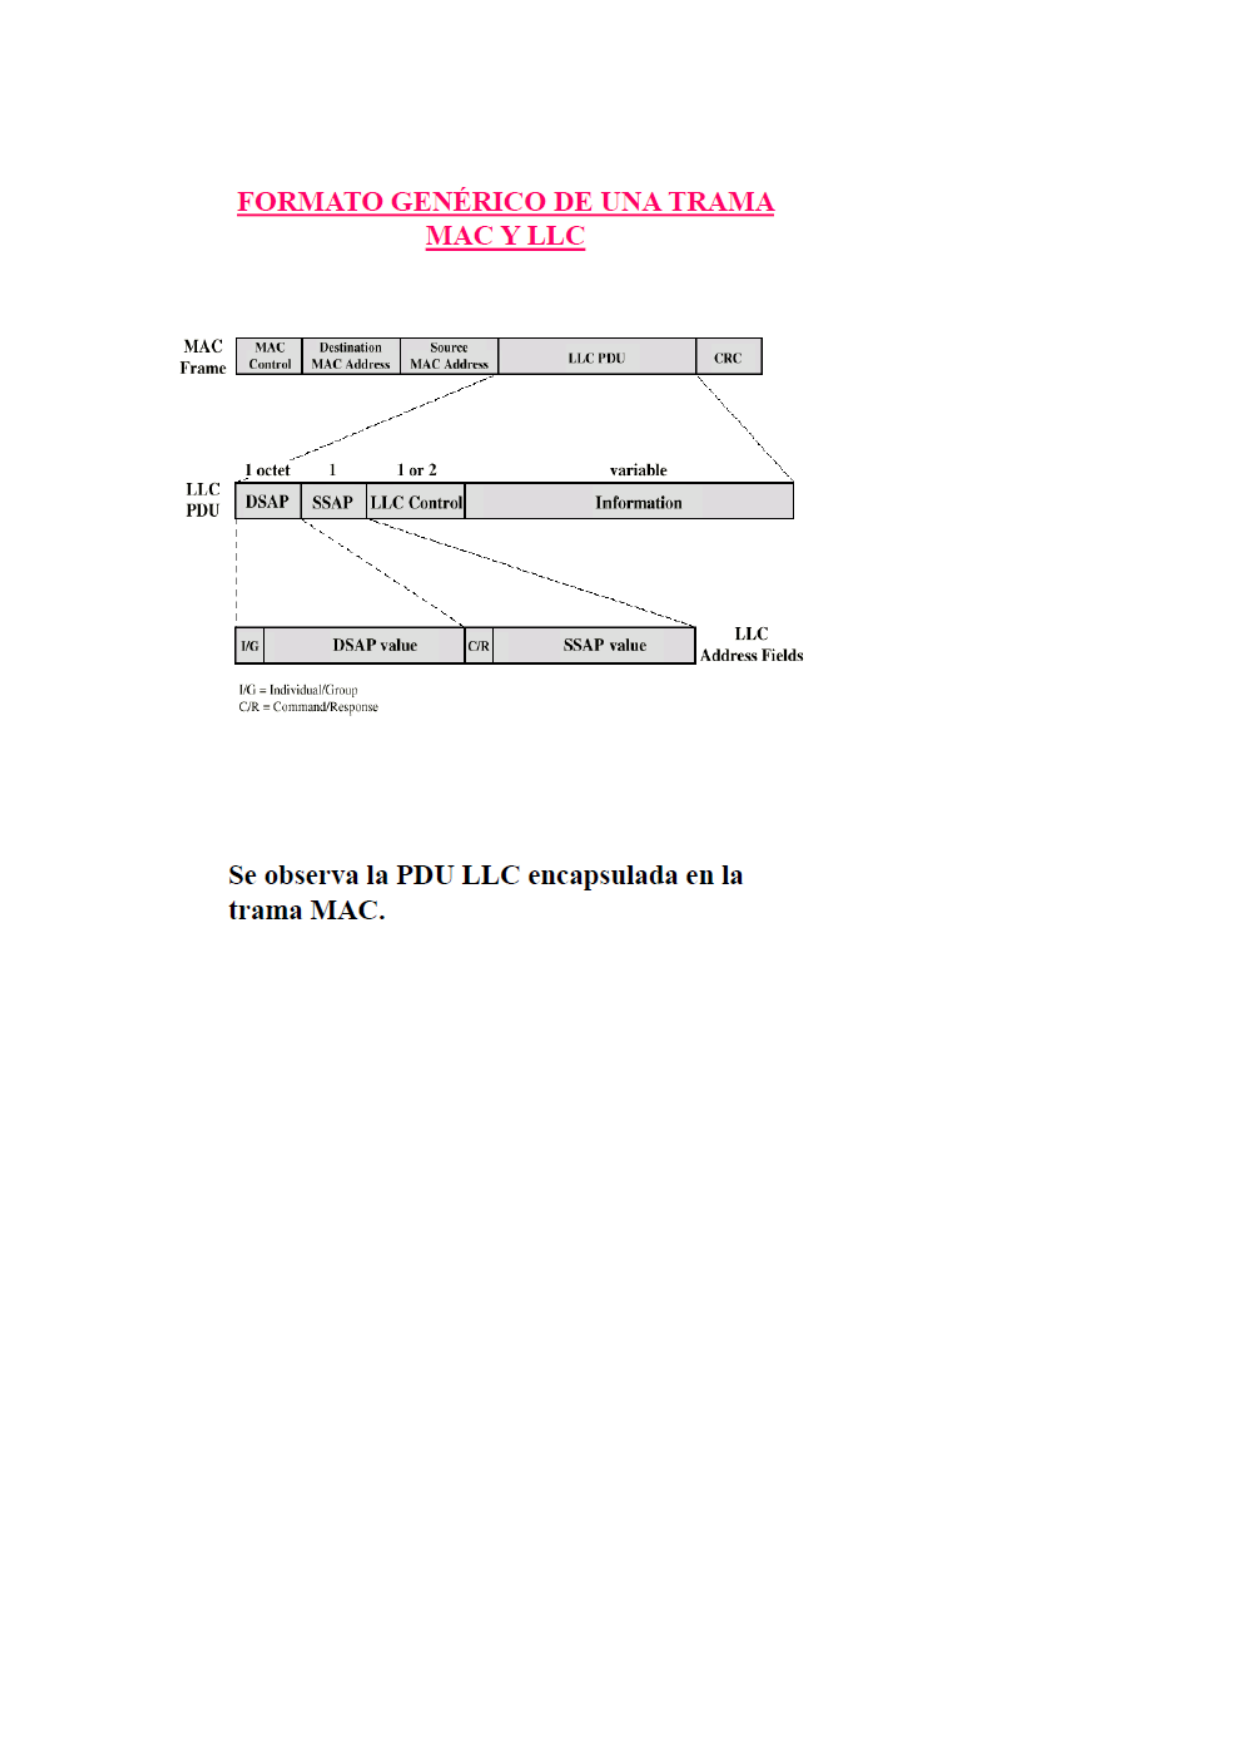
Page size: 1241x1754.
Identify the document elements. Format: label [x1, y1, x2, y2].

picture [177, 147, 808, 952]
